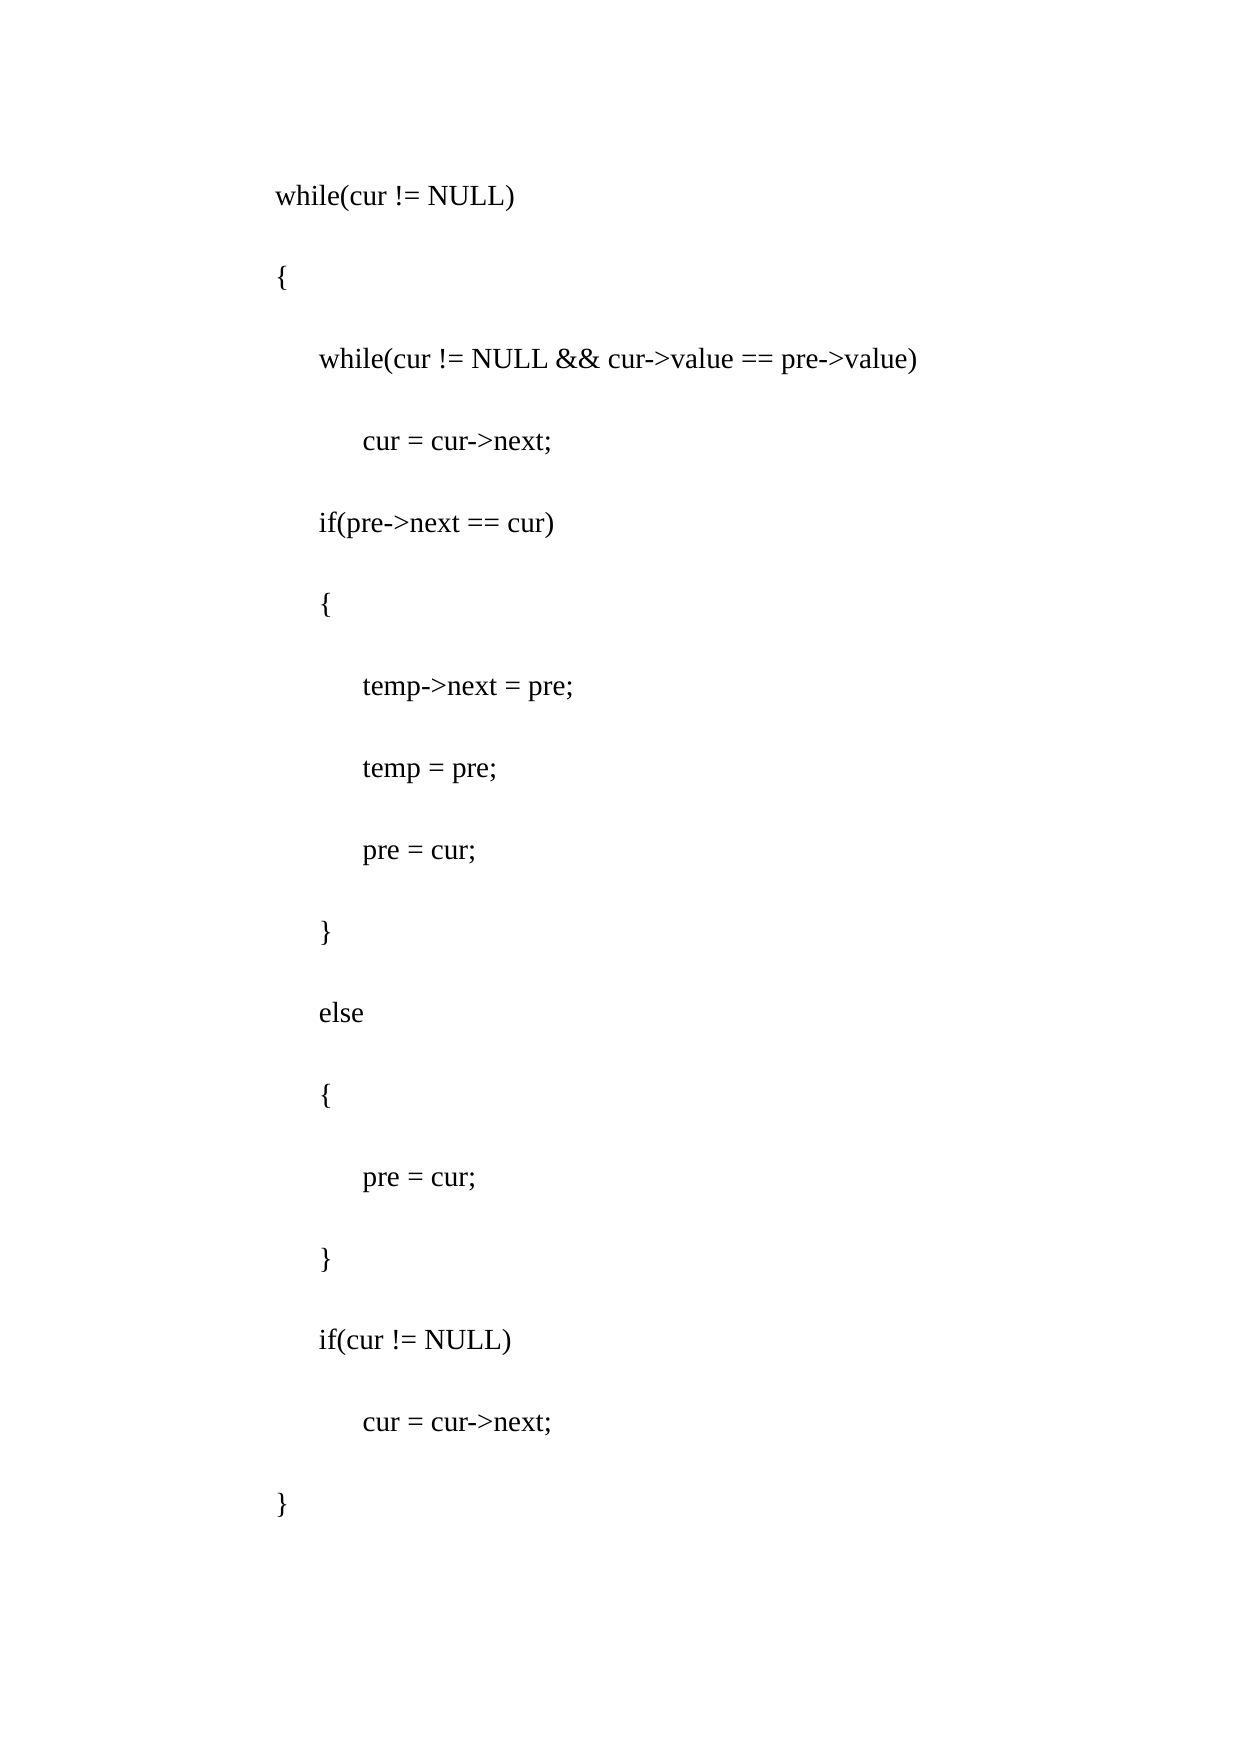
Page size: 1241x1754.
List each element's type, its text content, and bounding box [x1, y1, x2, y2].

text else [246, 980, 1053, 1045]
text { [246, 244, 1053, 309]
text while(cur != NULL) [246, 162, 1053, 227]
text } [246, 1470, 1053, 1535]
text if(pre->next == cur) [246, 489, 1053, 554]
text pre = cur; [246, 1143, 1053, 1208]
text } [246, 898, 1053, 963]
text while(cur != NULL && cur->value == pre->value) [246, 326, 1053, 391]
text temp = pre; [246, 734, 1053, 799]
text cur = cur->next; [246, 407, 1053, 472]
text } [246, 1225, 1053, 1290]
text { [246, 1061, 1053, 1126]
text cur = cur->next; [246, 1388, 1053, 1453]
text { [246, 571, 1053, 636]
text if(cur != NULL) [246, 1307, 1053, 1372]
text temp->next = pre; [246, 653, 1053, 718]
text pre = cur; [246, 816, 1053, 881]
